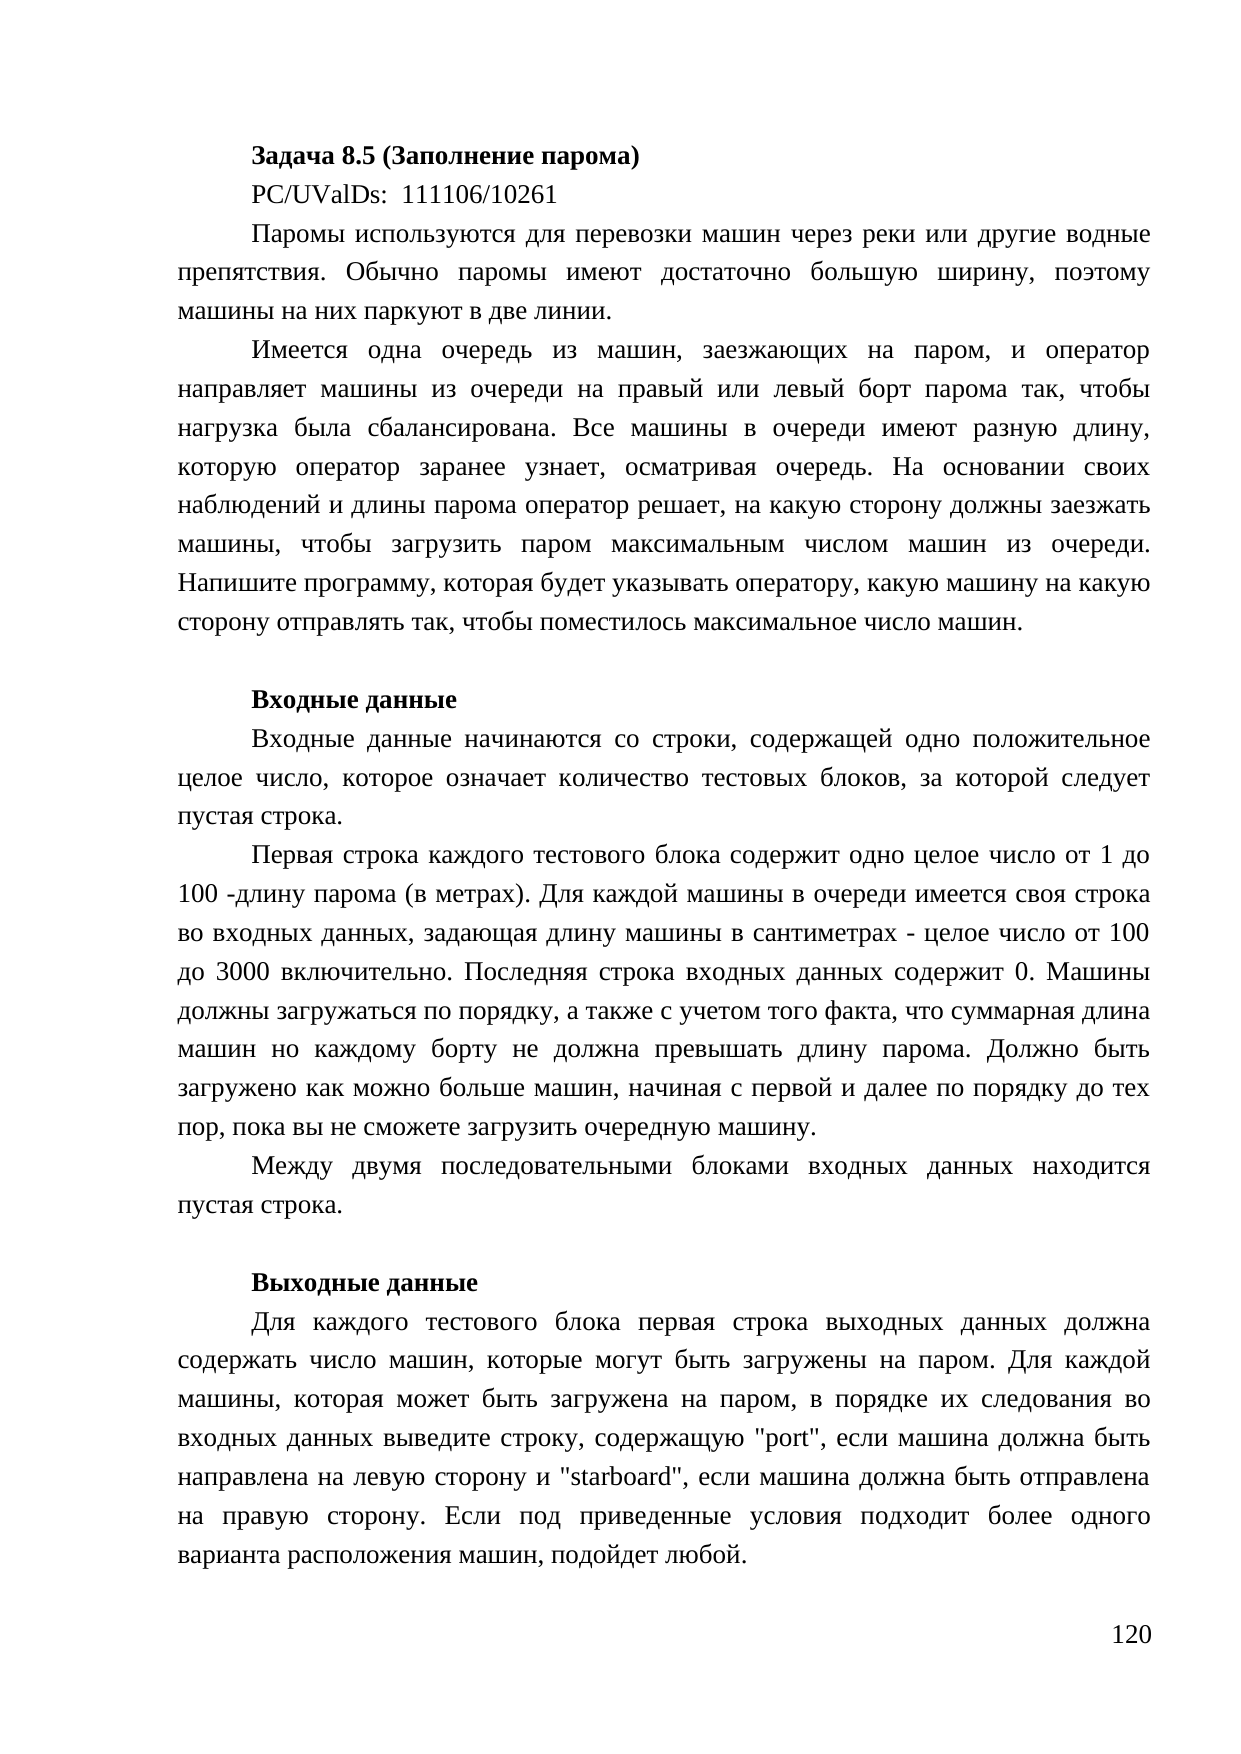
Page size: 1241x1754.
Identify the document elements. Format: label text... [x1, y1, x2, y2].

text Первая строка каждого тестового блока содержит одно целое число от 1 до 100 -длину парома (в метрах). Для каждой машины в очереди имеется своя строка во входных данных, задающая длину машины в сантиметрах - целое число от 100 до 3000 включительно. Последняя строка входных данных содержит 0. Машины должны загружаться по порядку, а также с учетом того факта, что суммарная длина машин но каждому борту не должна превышать длину парома. Должно быть загружено как можно больше машин, начиная с первой и далее по порядку до тех пор, пока вы не сможете загрузить очередную машину. [177, 838, 1152, 1141]
subtitle Задача 8.5 (Заполнение парома) [177, 139, 1152, 170]
text Выходные данные [177, 1266, 1152, 1297]
text PC/UValDs: 111106/10261 [177, 178, 1152, 209]
text Входные данные [177, 683, 1152, 714]
text Имеется одна очередь из машин, заезжающих на паром, и оператор направляет машины из очереди на правый или левый борт парома так, чтобы нагрузка была сбалансирована. Все машины в очереди имеют разную длину, которую оператор заранее узнает, осматривая очередь. На основании своих наблюдений и длины парома оператор решает, на какую сторону должны заезжать машины, чтобы загрузить паром максимальным числом машин из очереди. Напишите программу, которая будет указывать оператору, какую машину на какую сторону отправлять так, чтобы поместилось максимальное число машин. [177, 333, 1152, 636]
text Для каждого тестового блока первая строка выходных данных должна содержать число машин, которые могут быть загружены на паром. Для каждой машины, которая может быть загружена на паром, в порядке их следования во входных данных выведите строку, содержащую "port", если машина должна быть направлена на левую сторону и "starboard", если машина должна быть отправлена на правую сторону. Если под приведенные условия подходит более одного варианта расположения машин, подойдет любой. [177, 1304, 1152, 1569]
text Между двумя последовательными блоками входных данных находится пустая строка. [177, 1149, 1152, 1219]
text Паромы используются для перевозки машин через реки или другие водные препятствия. Обычно паромы имеют достаточно большую ширину, поэтому машины на них паркуют в две линии. [177, 217, 1152, 326]
text Входные данные начинаются со строки, содержащей одно положительное целое число, которое означает количество тестовых блоков, за которой следует пустая строка. [177, 722, 1152, 831]
